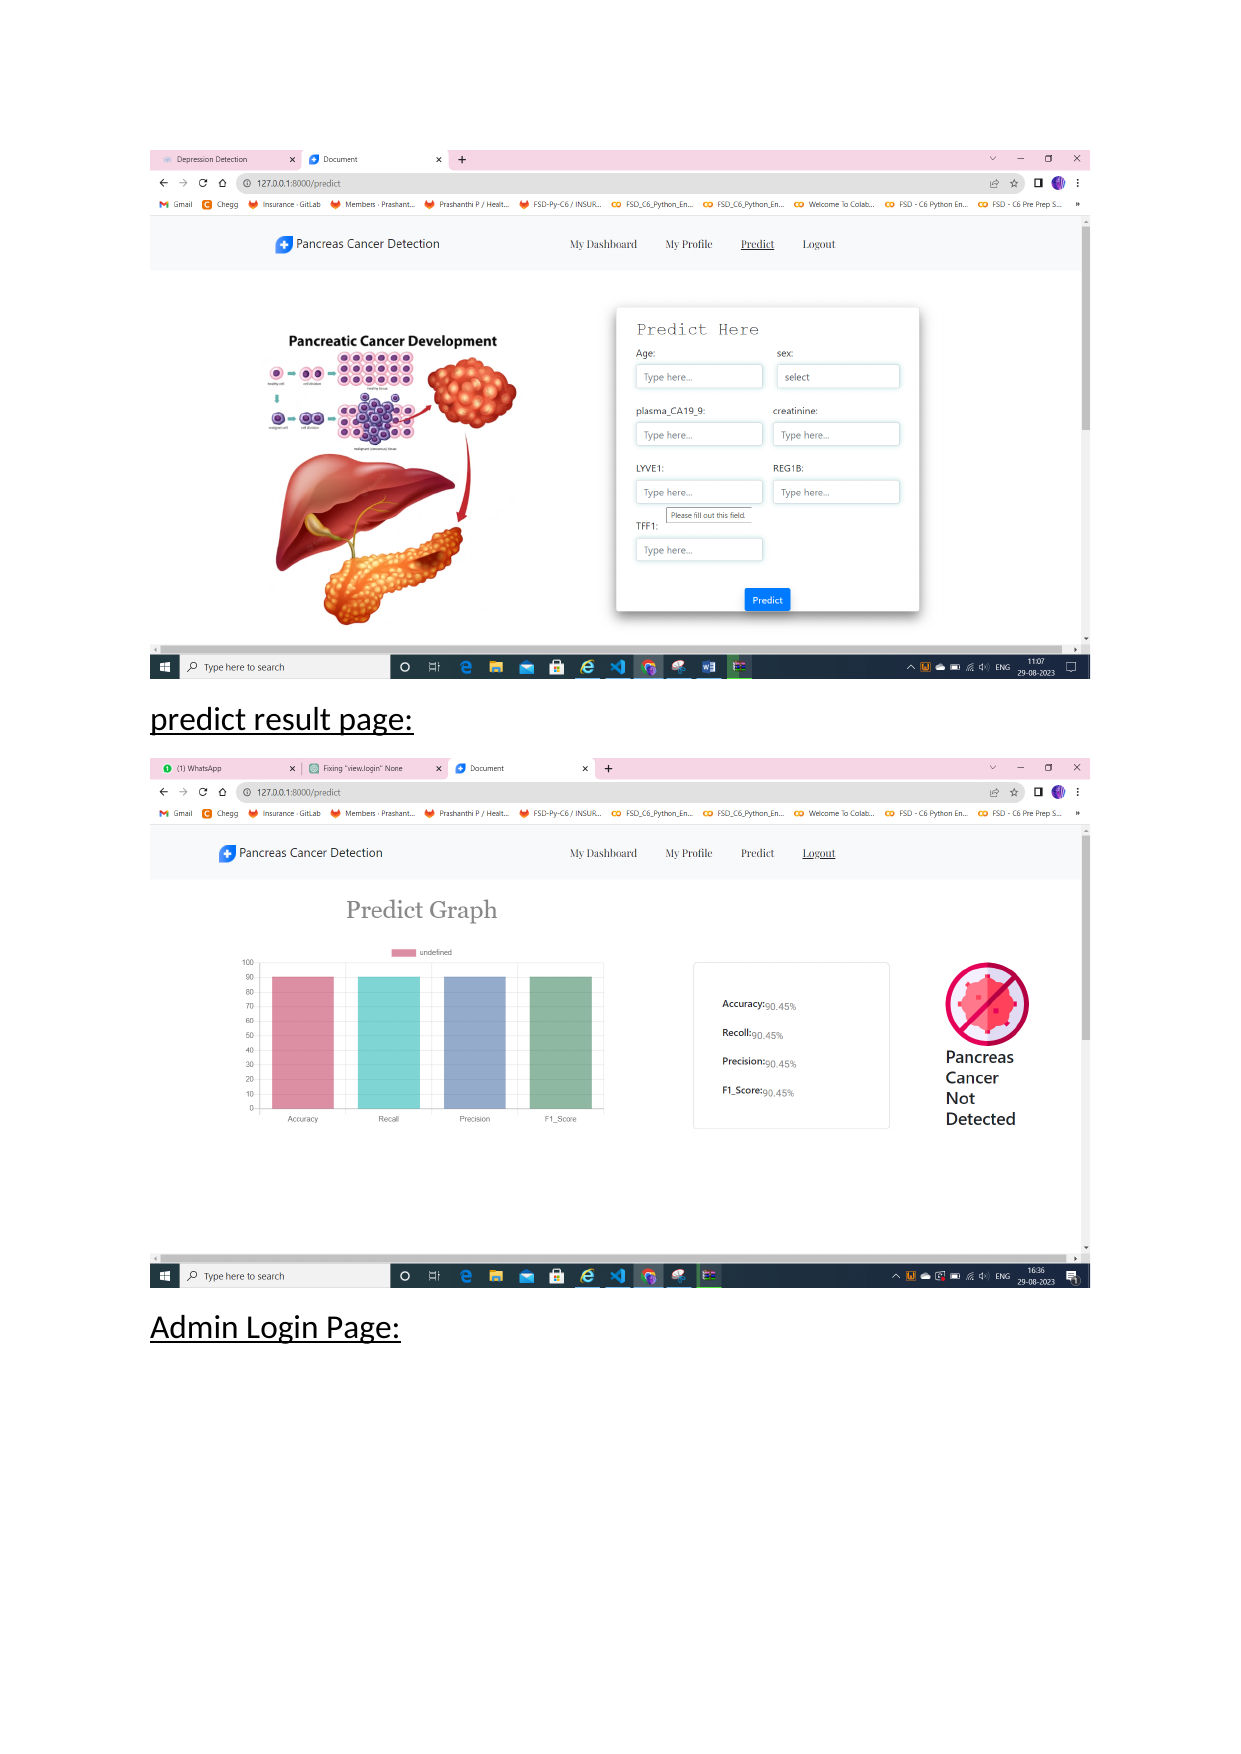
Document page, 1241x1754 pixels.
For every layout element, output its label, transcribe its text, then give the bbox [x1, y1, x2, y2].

text predict result page: [150, 698, 1090, 738]
picture [150, 150, 1091, 679]
picture [150, 758, 1091, 1288]
text Admin Login Page: [150, 1306, 1090, 1347]
